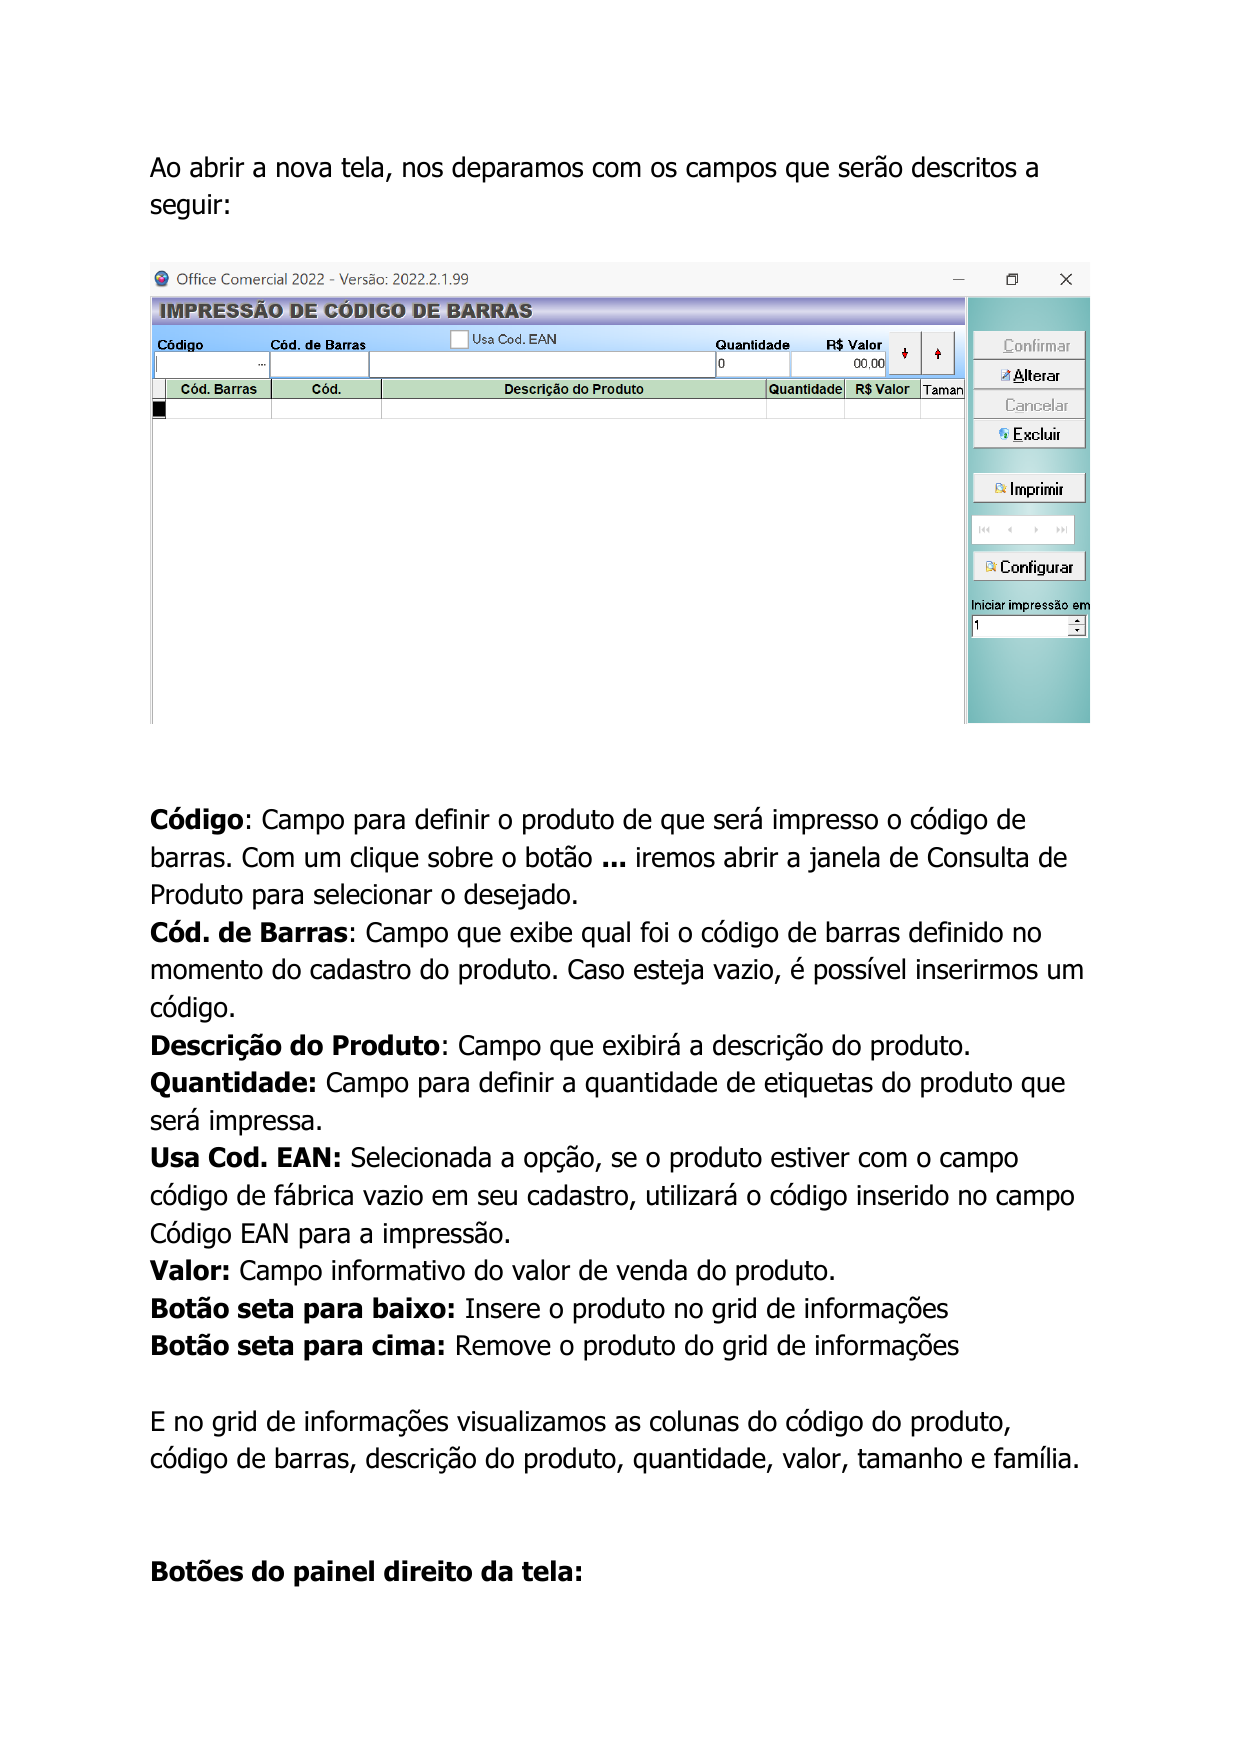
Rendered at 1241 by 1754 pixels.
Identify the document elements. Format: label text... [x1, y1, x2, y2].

text Botão seta para baixo: Insere o produto no grid de informações [150, 1291, 1090, 1324]
text Código: Campo para definir o produto de que será impresso o código de barras. Com um clique sobre o botão ... iremos abrir a janela de Consulta de Produto para selecionar o desejado. [150, 802, 1090, 910]
text Ao abrir a nova tela, nos deparamos com os campos que serão descritos a seguir: [150, 150, 1090, 220]
picture [150, 262, 1091, 724]
text Descrição do Produto: Campo que exibirá a descrição do produto. [150, 1028, 1090, 1061]
text Botão seta para cima: Remove o produto do grid de informações [150, 1329, 1090, 1361]
text Cód. de Barras: Campo que exibe qual foi o código de barras definido no momento do cadastro do produto. Caso esteja vazio, é possível inserirmos um código. [150, 915, 1090, 1023]
text Botões do painel direito da tela: [150, 1554, 1090, 1587]
text Quantidade: Campo para definir a quantidade de etiquetas do produto que será impressa. [150, 1066, 1090, 1136]
text Usa Cod. EAN: Selecionada a opção, se o produto estiver com o campo código de fábrica vazio em seu cadastro, utilizará o código inserido no campo Código EAN para a impressão. [150, 1141, 1090, 1249]
text Valor: Campo informativo do valor de venda do produto. [150, 1253, 1090, 1286]
text E no grid de informações visualizamos as colunas do código do produto, código de barras, descrição do produto, quantidade, valor, tamanho e família. [150, 1404, 1090, 1474]
